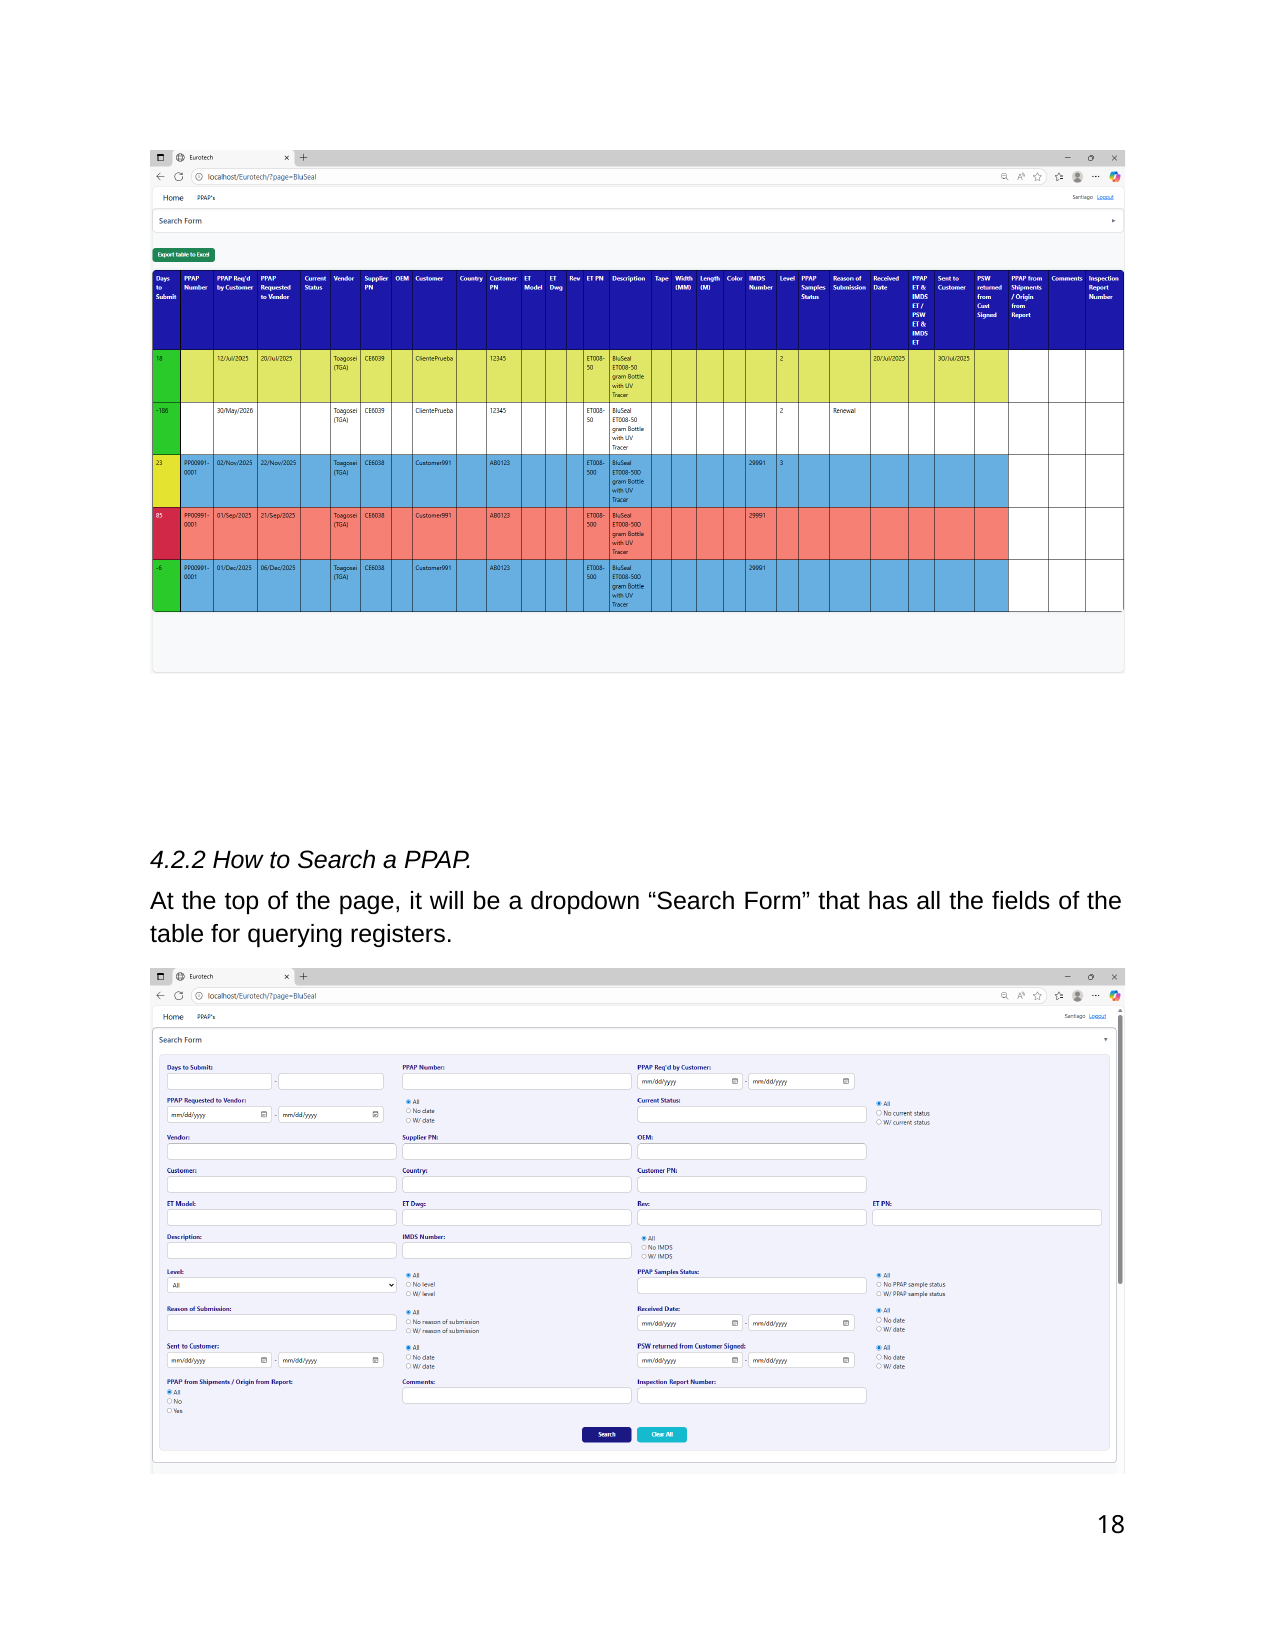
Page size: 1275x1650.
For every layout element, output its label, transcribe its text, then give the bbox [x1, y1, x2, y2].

picture [150, 150, 1125, 674]
subtitle 4.2.2 How to Search a PPAP. [150, 845, 1125, 874]
picture [150, 968, 1125, 1474]
text At the top of the page, it will be a dropdown “Search Form” that has all the fields of the table for querying registers. [150, 886, 1125, 948]
